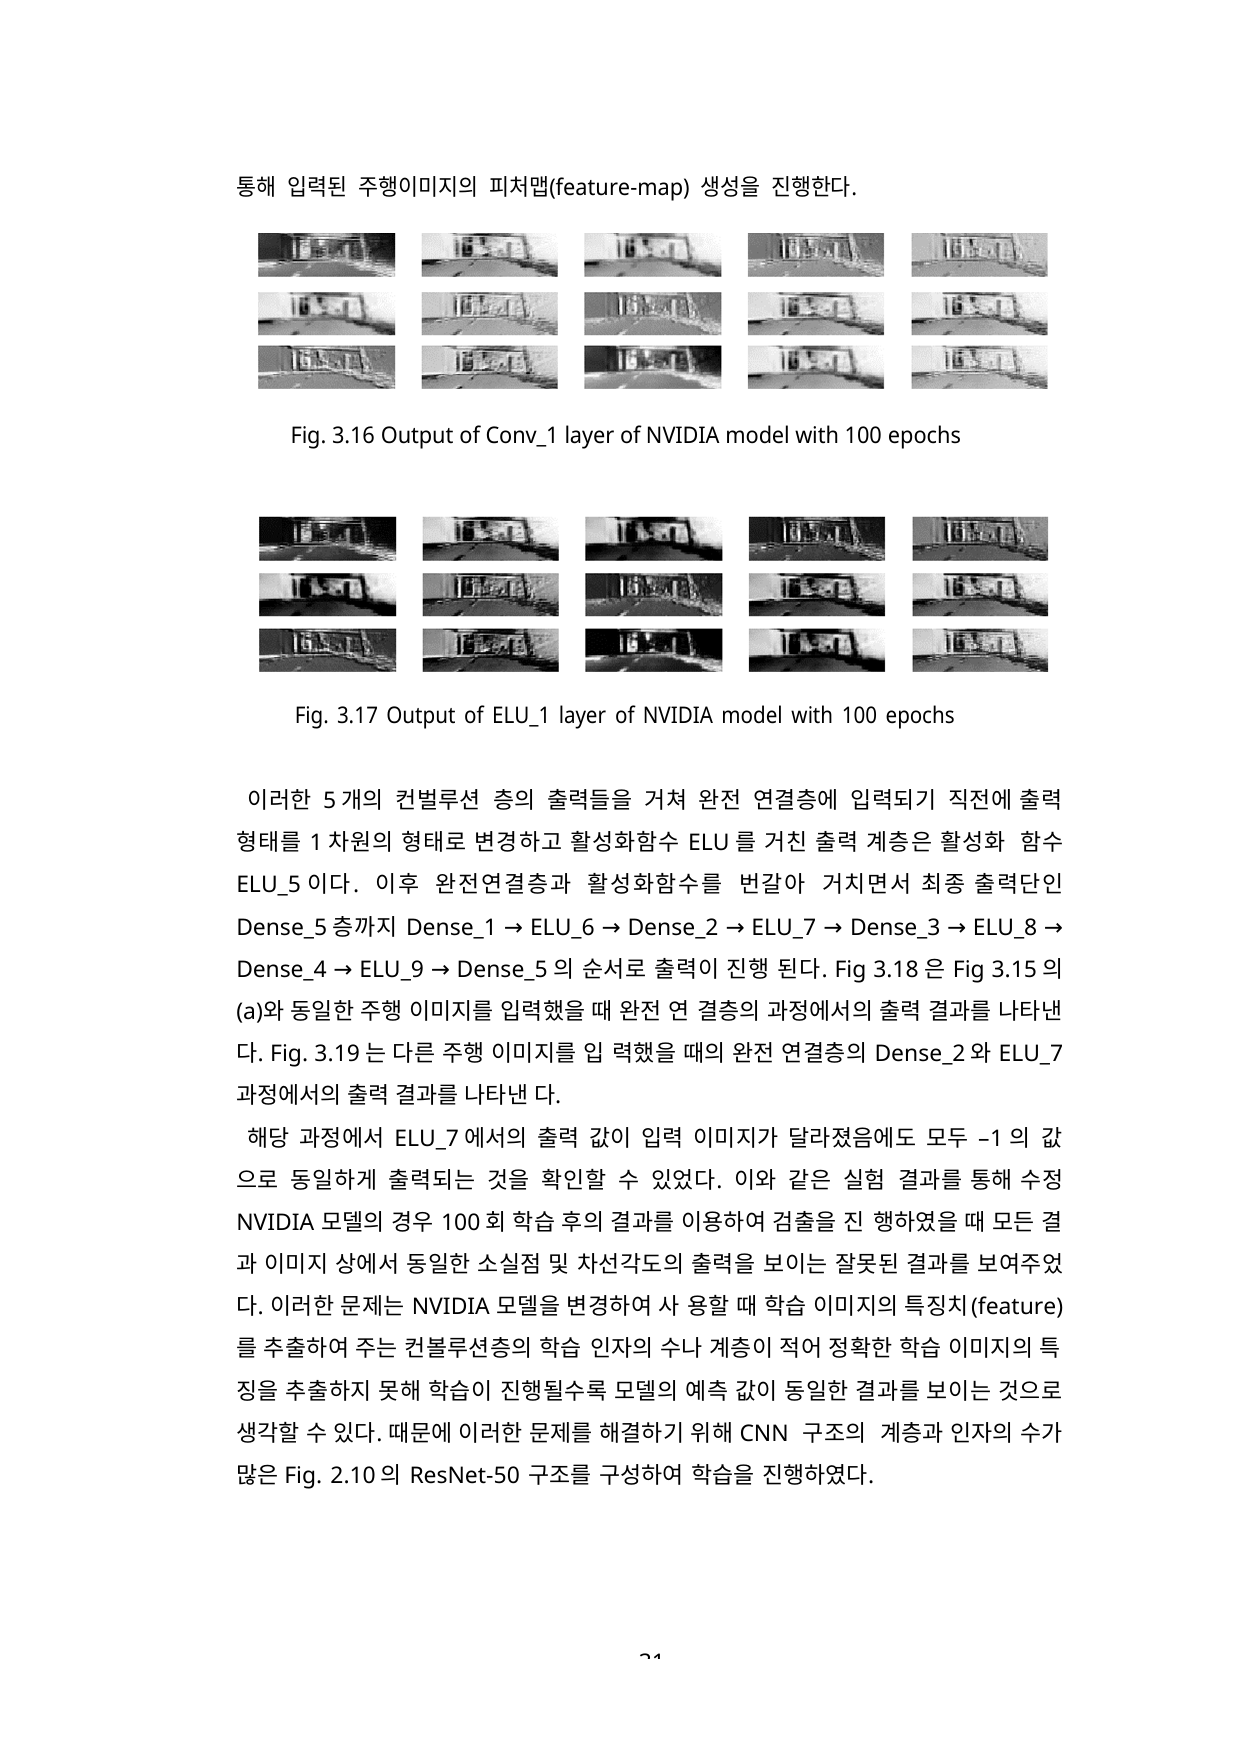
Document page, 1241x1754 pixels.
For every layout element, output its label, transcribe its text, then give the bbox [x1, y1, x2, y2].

picture [257, 233, 1048, 389]
picture [258, 516, 1049, 672]
text 이러한 5개의 컨벌루션 층의 출력들을 거쳐 완전 연결층에 입력되기 직전에 출력 형태를 1차원의 형태로 변경하고 활성화함수 ELU를 거친 출력 계층은 활성화 함수 ELU_5이다. 이후 완전연결층과 활성화함수를 번갈아 거치면서 최종 출력단인 Dense_5층까지 Dense_1 → ELU_6 → Dense_2 → ELU_7 → Dense_3 → ELU_8 → Dense_4 → ELU_9 → Dense_5의 순서로 출력이 진행 된다. Fig 3.18은 Fig 3.15의 (a)와 동일한 주행 이미지를 입력했을 때 완전 연 결층의 과정에서의 출력 결과를 나타낸다. Fig. 3.19는 다른 주행 이미지를 입 력했을 때의 완전 연결층의 Dense_2와 ELU_7과정에서의 출력 결과를 나타낸 다. [236, 784, 1063, 1111]
text 통해 입력된 주행이미지의 피처맵(feature-map) 생성을 진행한다. [236, 171, 1221, 202]
text 해당 과정에서 ELU_7에서의 출력 값이 입력 이미지가 달라졌음에도 모두 –1 의 값으로 동일하게 출력되는 것을 확인할 수 있었다. 이와 같은 실험 결과를 통해 수정 NVIDIA 모델의 경우 100회 학습 후의 결과를 이용하여 검출을 진 행하였을 때 모든 결과 이미지 상에서 동일한 소실점 및 차선각도의 출력을 보이는 잘못된 결과를 보여주었다. 이러한 문제는 NVIDIA 모델을 변경하여 사 용할 때 학습 이미지의 특징치(feature)를 추출하여 주는 컨볼루션층의 학습 인자의 수나 계층이 적어 정확한 학습 이미지의 특징을 추출하지 못해 학습이 진행될수록 모델의 예측 값이 동일한 결과를 보이는 것으로 생각할 수 있다. 때문에 이러한 문제를 해결하기 위해 CNN 구조의 계층과 인자의 수가 많은 Fig. 2.10의 ResNet-50 구조를 구성하여 학습을 진행하였다. [236, 1121, 1063, 1490]
text Fig. 3.16 Output of Conv_1 layer of NVIDIA model with 100 epochs [290, 419, 1221, 450]
text Fig. 3.17 Output of ELU_1 layer of NVIDIA model with 100 epochs [294, 699, 1221, 731]
